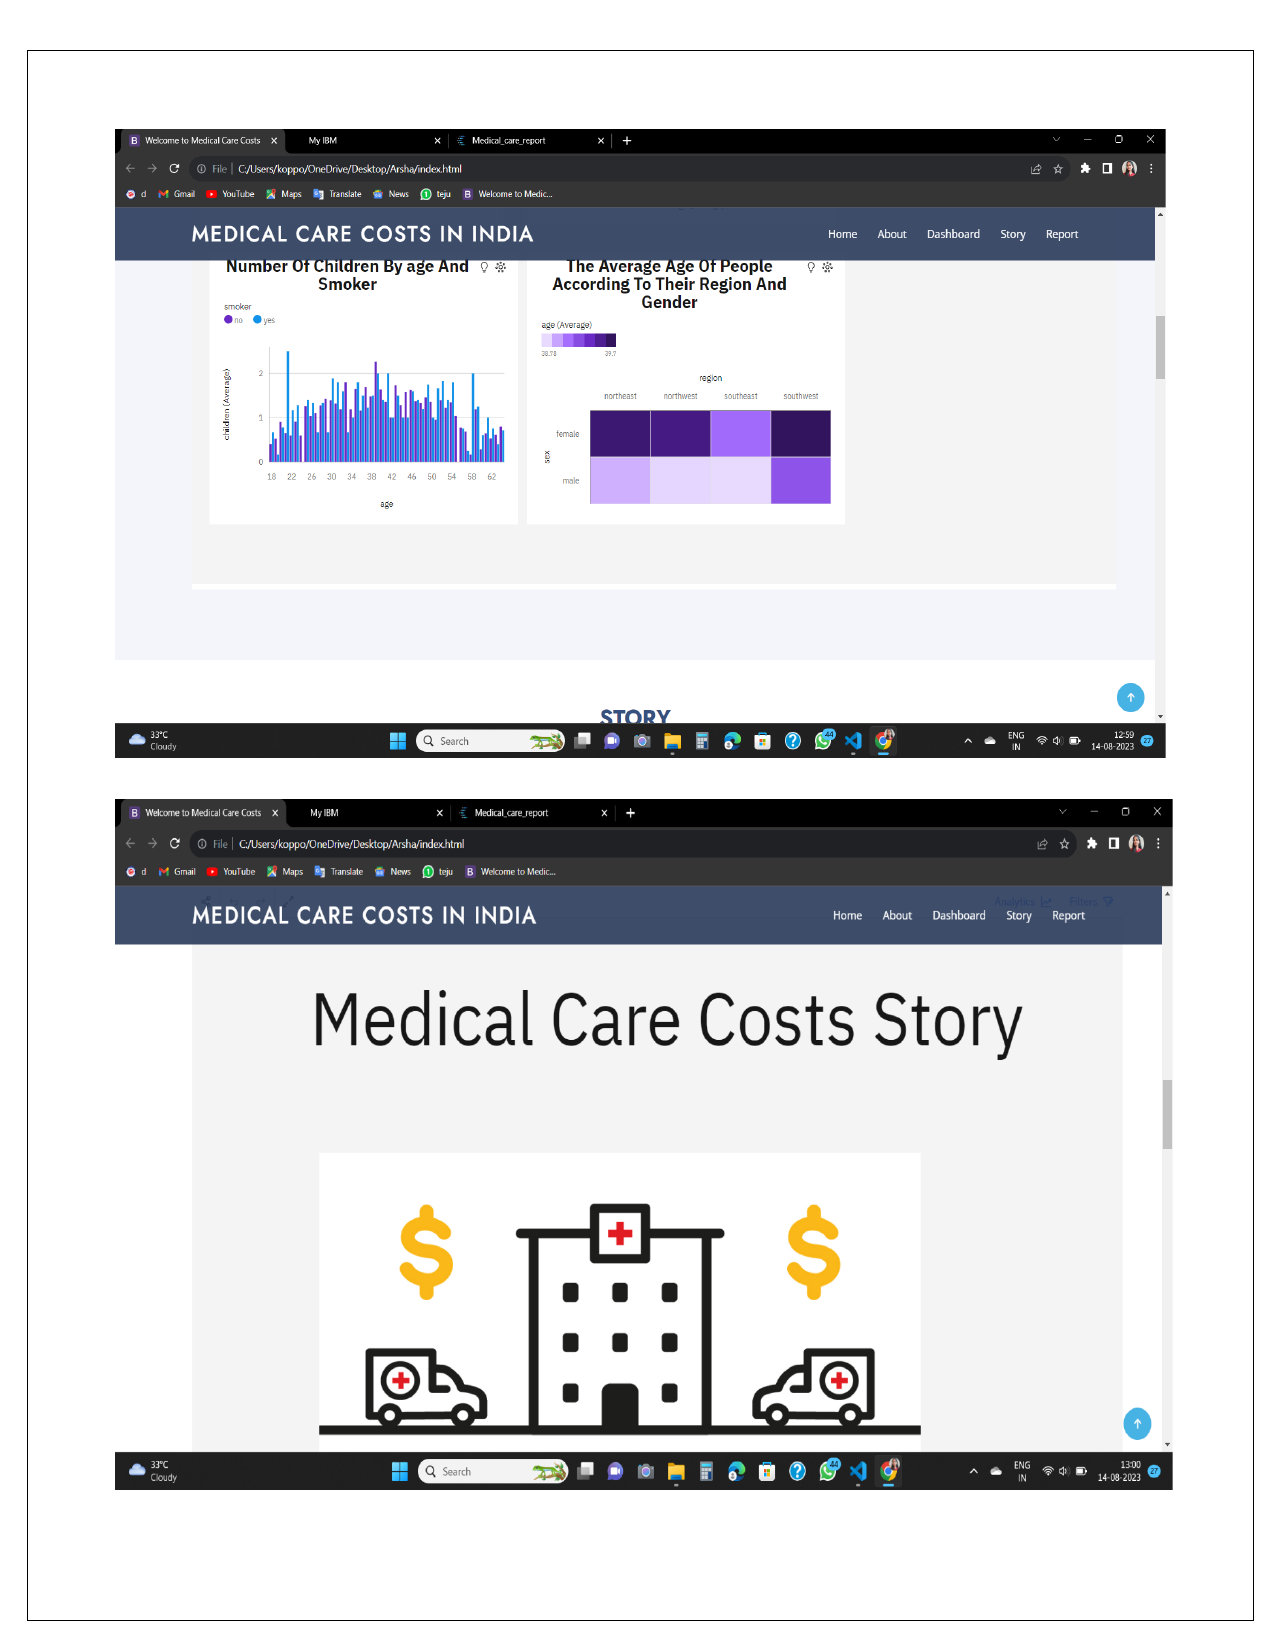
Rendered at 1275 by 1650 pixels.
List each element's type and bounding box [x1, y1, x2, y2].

picture [115, 129, 1166, 758]
picture [115, 799, 1173, 1490]
